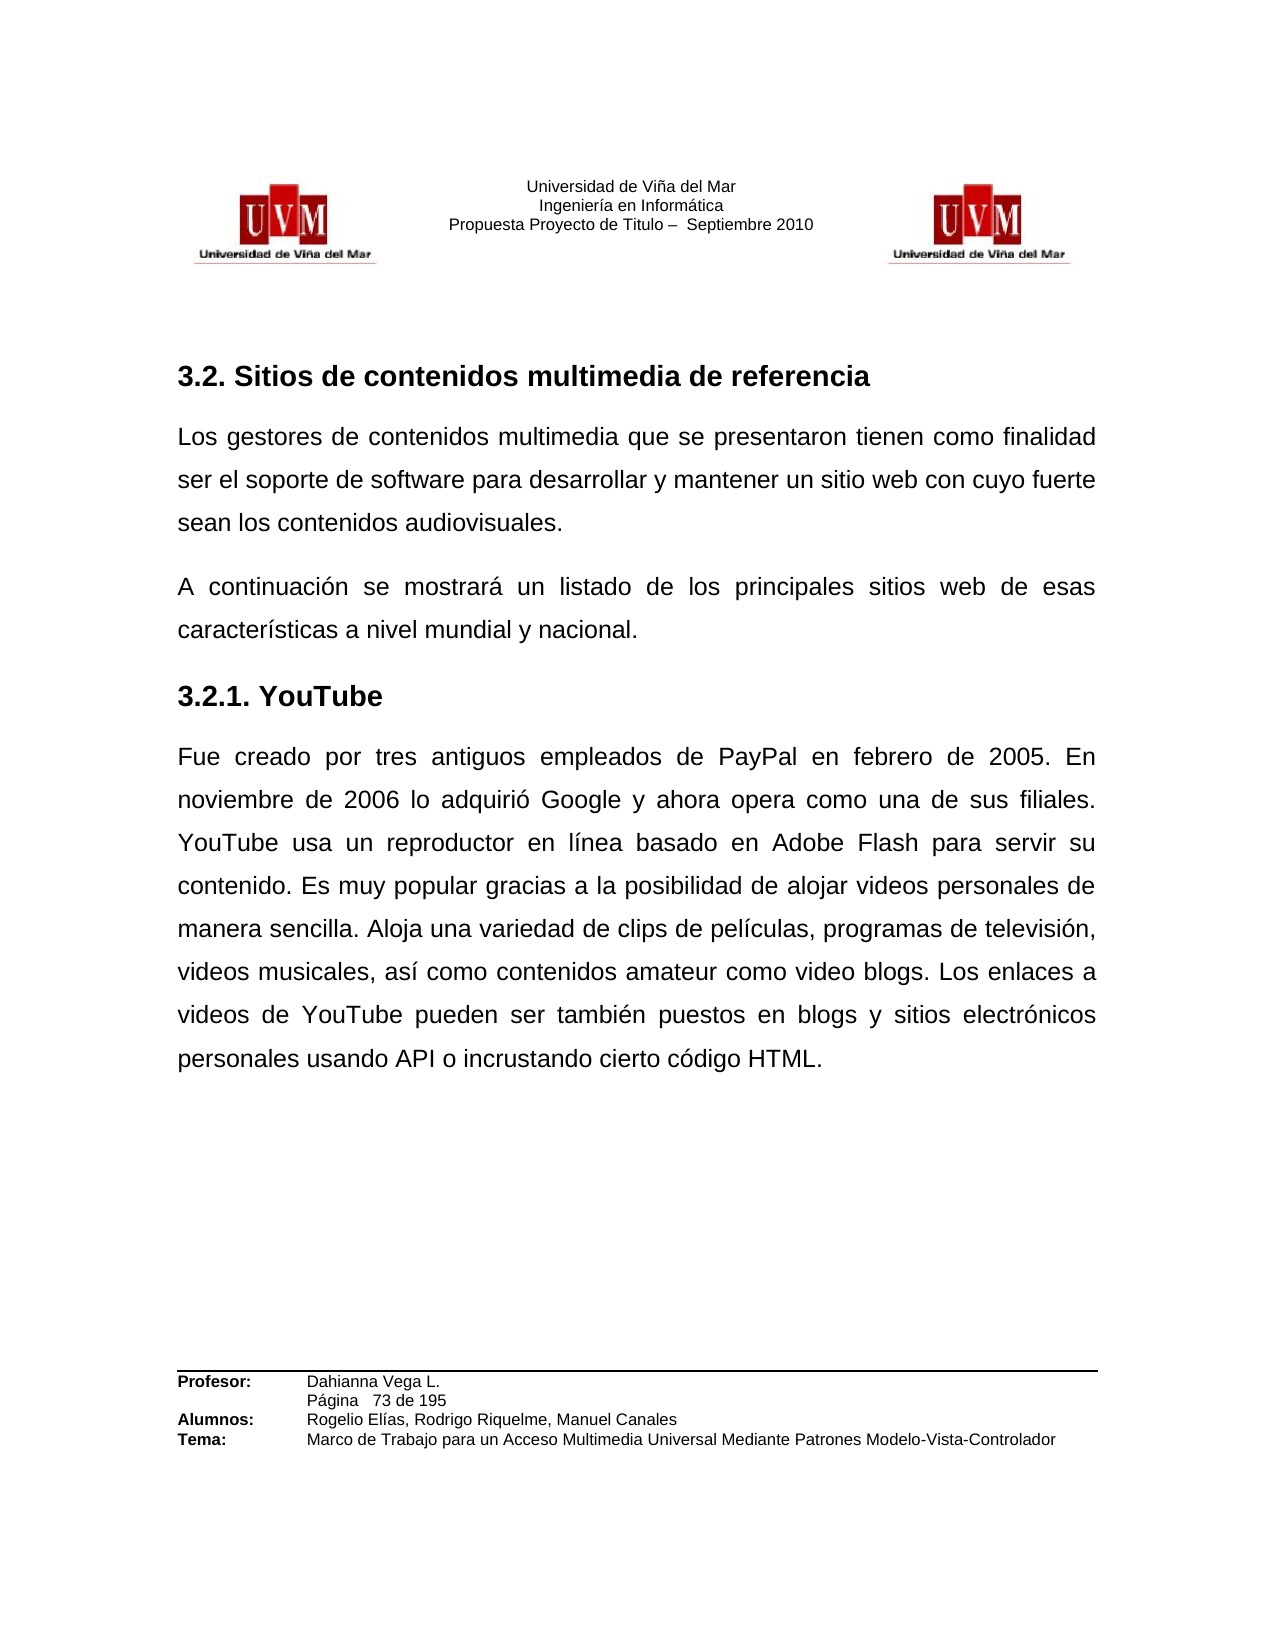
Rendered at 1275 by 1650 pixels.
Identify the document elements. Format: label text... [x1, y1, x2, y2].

picture [177, 176, 390, 267]
text Los gestores de contenidos multimedia que se presentaron tienen como finalidad ser el soporte de software para desarrollar y mantener un sitio web con cuyo fuerte sean los contenidos audiovisuales. [177, 422, 1098, 537]
text Fue creado por tres antiguos empleados de PayPal en febrero de 2005. En noviembre de 2006 lo adquirió Google y ahora opera como una de sus filiales. YouTube usa un reproductor en línea basado en Adobe Flash para servir su contenido. Es muy popular gracias a la posibilidad de alojar videos personales de manera sencilla. Aloja una variedad de clips de películas, programas de televisión, videos musicales, así como contenidos amateur como video blogs. Los enlaces a videos de YouTube pueden ser también puestos en blogs y sitios electrónicos personales usando API o incrustando cierto código HTML. [177, 742, 1098, 1072]
picture [871, 176, 1084, 267]
subtitle 3.2. Sitios de contenidos multimedia de referencia [177, 359, 1098, 392]
subtitle 3.2.1. YouTube [177, 679, 1098, 712]
text A continuación se mostrará un listado de los principales sitios web de esas características a nivel mundial y nacional. [177, 572, 1098, 644]
